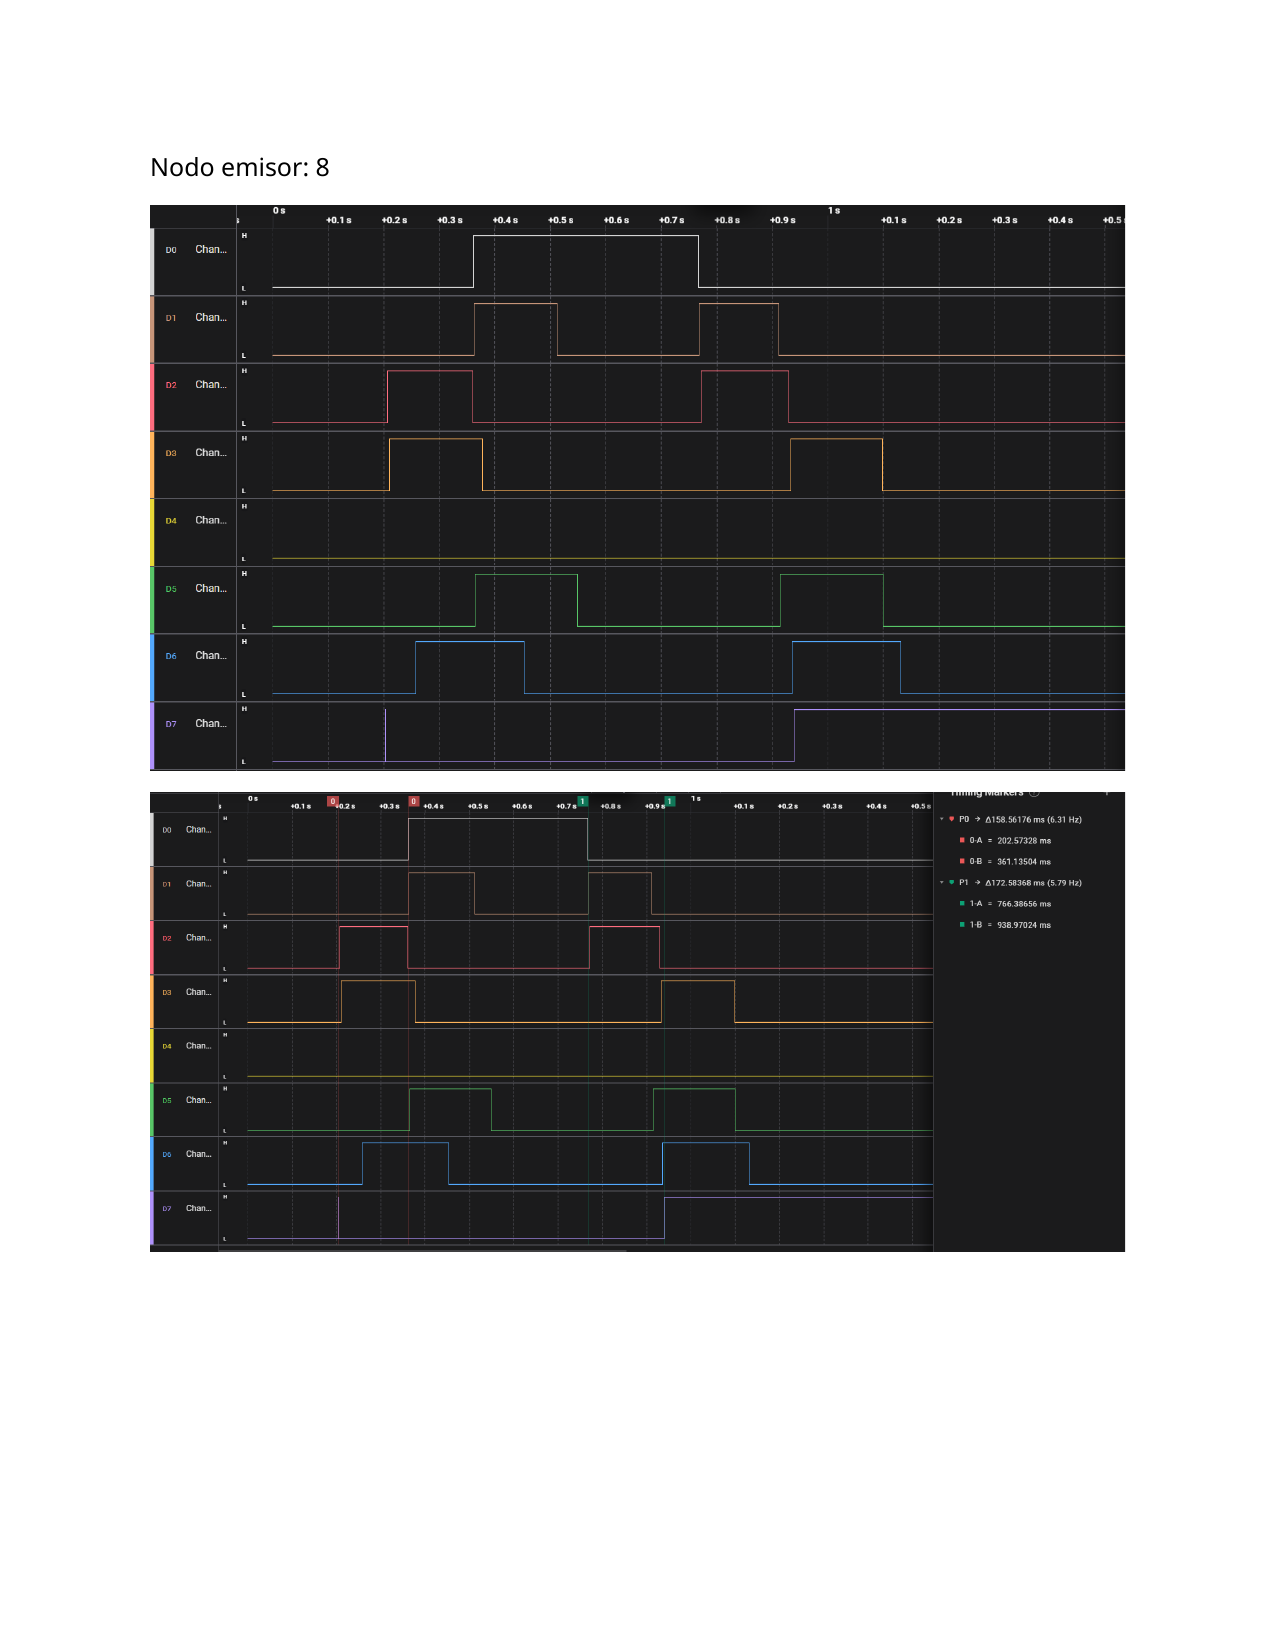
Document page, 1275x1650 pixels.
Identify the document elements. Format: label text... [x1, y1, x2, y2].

picture [150, 792, 1125, 1252]
text Nodo emisor: 8 [150, 150, 1125, 184]
picture [150, 205, 1125, 771]
